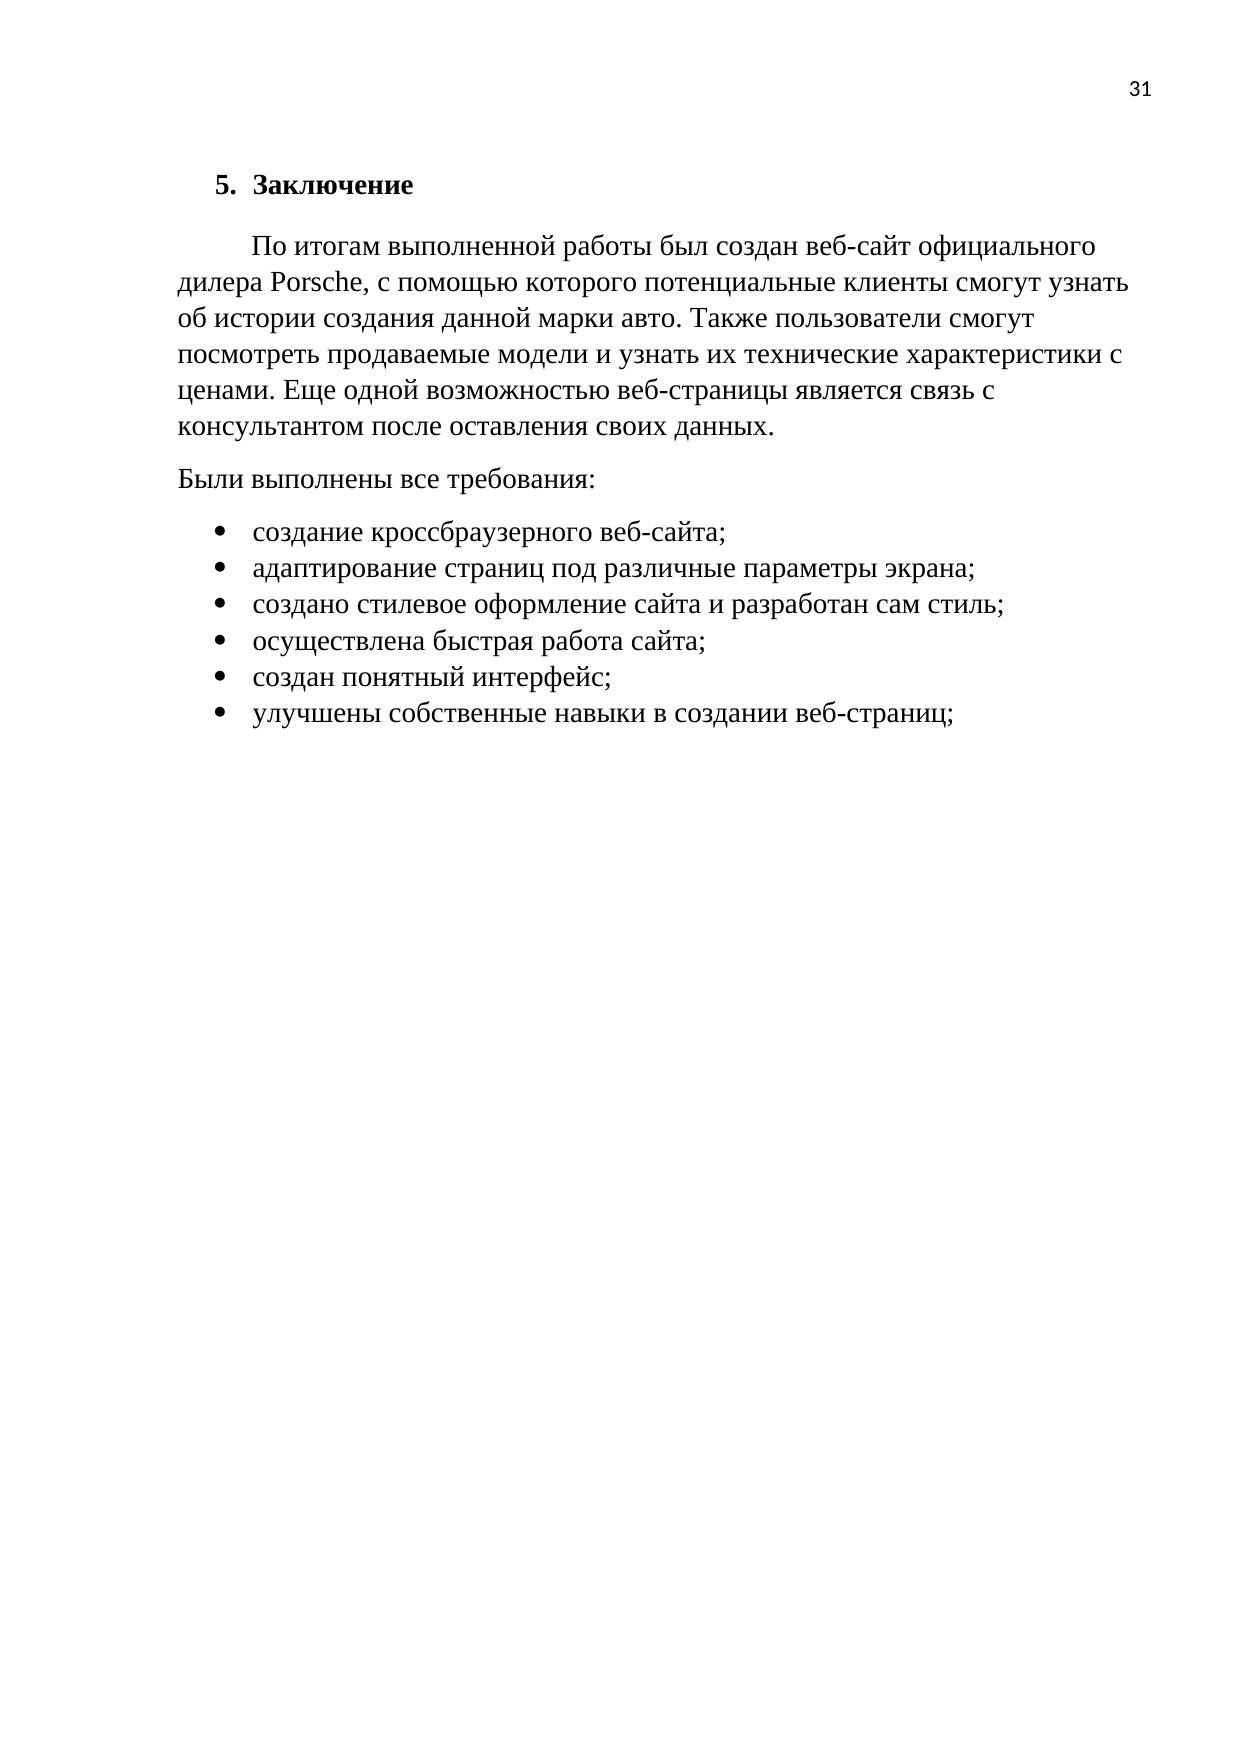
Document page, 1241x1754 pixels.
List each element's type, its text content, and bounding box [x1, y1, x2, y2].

subtitle Заключение [215, 167, 1152, 201]
list осуществлена быстрая работа сайта; [215, 623, 1152, 657]
list создан понятный интерфейс; [215, 659, 1152, 693]
text По итогам выполненной работы был создан веб-сайт официального дилера Porsche, с помощью которого потенциальные клиенты смогут узнать об истории создания данной марки авто. Также пользователи смогут посмотреть продаваемые модели и узнать их технические характеристики с ценами. Еще одной возможностью веб-страницы является связь с консультантом после оставления своих данных. [177, 228, 1152, 442]
list создано стилевое оформление сайта и разработан сам стиль; [215, 587, 1152, 620]
list создание кроссбраузерного веб-сайта; [215, 514, 1152, 548]
text Были выполнены все требования: [177, 461, 1152, 495]
list улучшены собственные навыки в создании веб-страниц; [215, 695, 1152, 729]
list адаптирование страниц под различные параметры экрана; [215, 550, 1152, 584]
